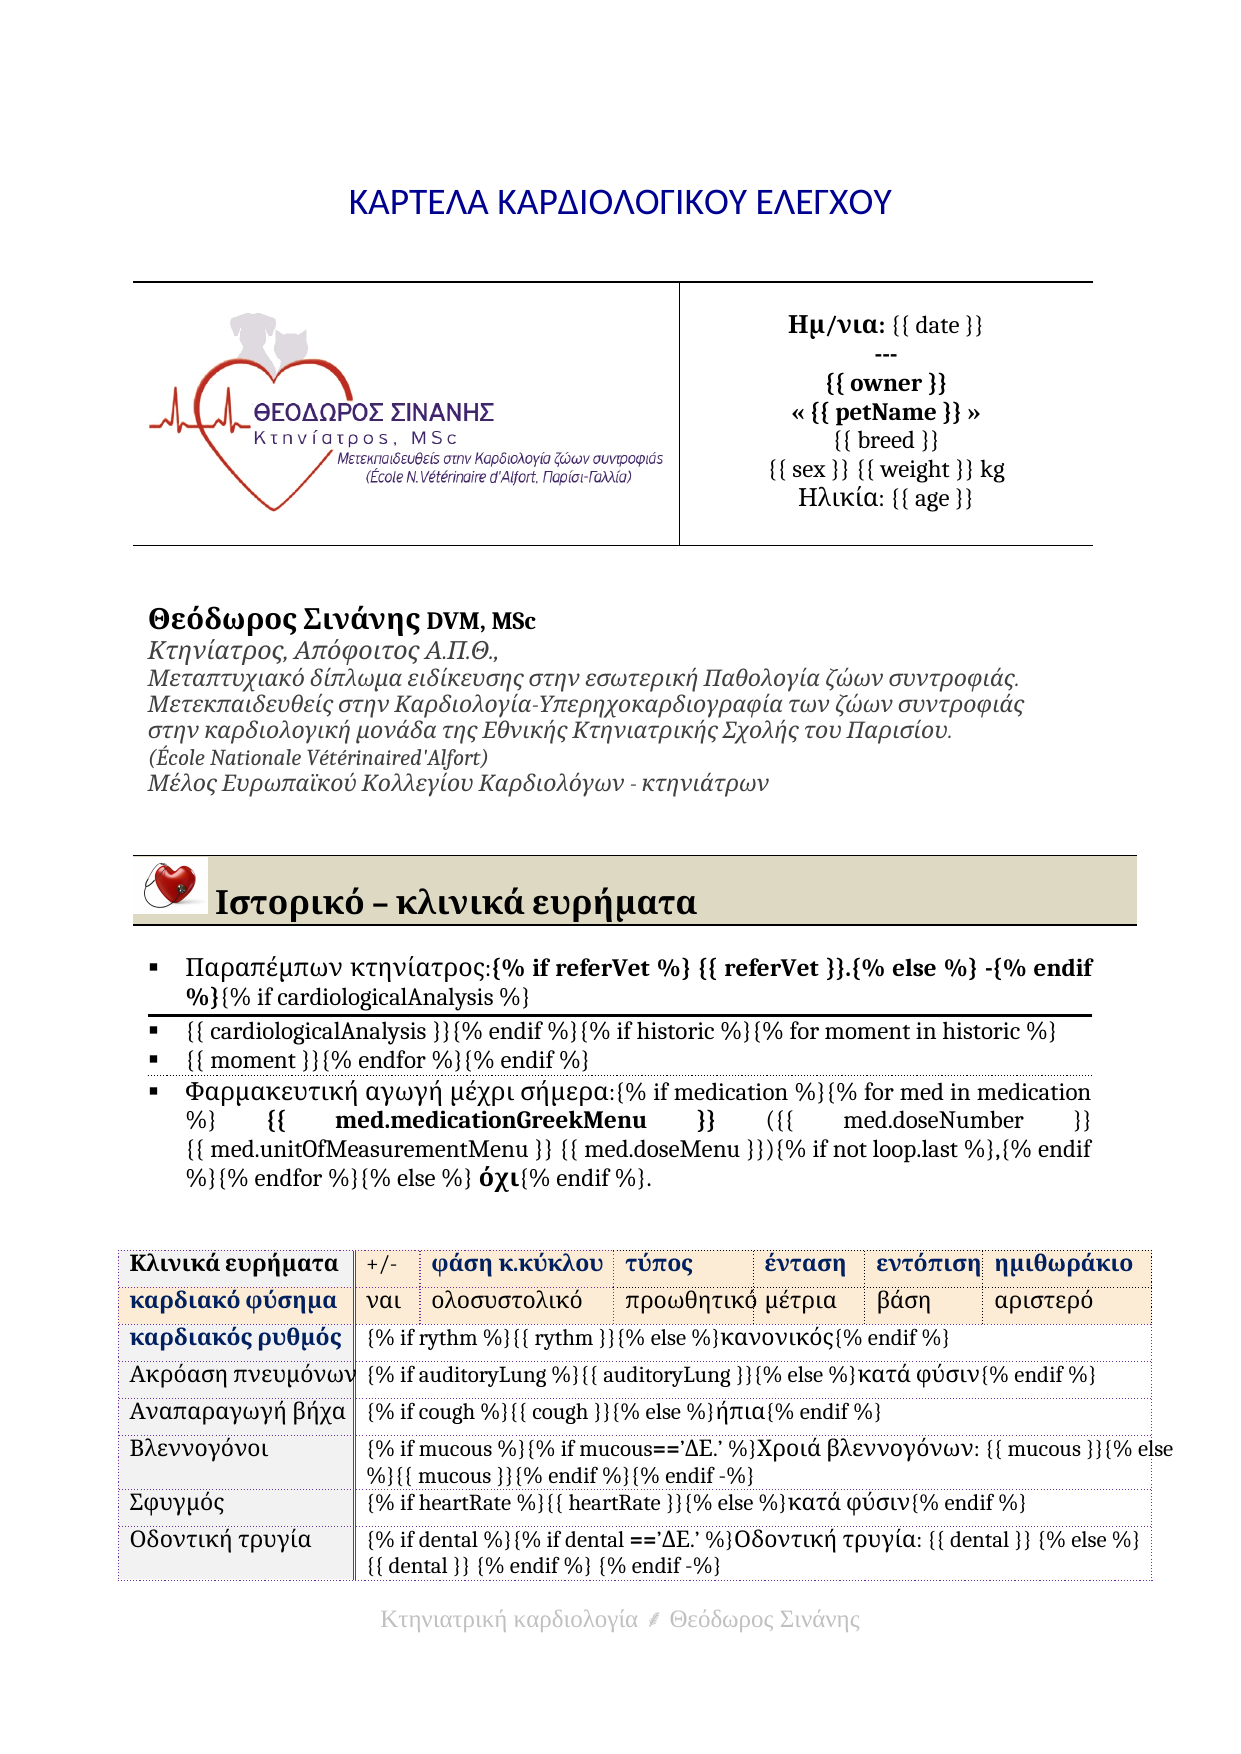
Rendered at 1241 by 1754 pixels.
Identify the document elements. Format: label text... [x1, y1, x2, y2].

table_cell {% if rythm %}{{ rythm }}{% else %}κανονικός{% endif %} [356, 1324, 1152, 1361]
table_cell βάση [865, 1287, 983, 1324]
text Μεταπτυχιακό δίπλωμα ειδίκευσης στην εσωτερική Παθολογία ζώων συντροφιάς. [148, 665, 1092, 692]
table_cell {% if heartRate %}{{ heartRate }}{% else %}κατά φύσιν{% endif %} [356, 1489, 1152, 1526]
table_cell μέτρια [753, 1287, 865, 1324]
table_cell ολοσυστολικό [420, 1287, 614, 1324]
list Φαρμακευτική αγωγή μέχρι σήμερα:{% if medication %}{% for med in medication %} {{ med.medicationGreekMenu }} ({{ med.doseNumber }} {{ med.unitOfMeasurementMenu }} {{ med.doseMenu }}){% if not loop.last %},{% endif %}{% endfor %}{% else %} όχι{% endif %}. [148, 1074, 1092, 1193]
table_header φάση κ.κύκλου [420, 1250, 614, 1287]
table_cell Ακρόαση πνευμόνων [118, 1361, 353, 1398]
table_cell Βλεννογόνοι [118, 1435, 353, 1489]
table_cell Οδοντική τρυγία [118, 1526, 353, 1579]
table_header Ημ/νια: {{ date }} --- {{ owner }} « {{ petName }} » {{ breed }} {{ sex }} {{ weight }} kg Ηλικία: {{ age }} [680, 283, 1093, 544]
text Μέλος Ευρωπαϊκού Κολλεγίου Καρδιολόγων - κτηνιάτρων [148, 771, 1092, 797]
list {{ cardiologicalAnalysis }}{% endif %}{% if historic %}{% for moment in historic %} [148, 1017, 1092, 1046]
table_cell καρδιακό φύσημα [118, 1287, 353, 1324]
table_header [133, 283, 679, 544]
table_cell καρδιακός ρυθμός [118, 1324, 353, 1361]
table_header +/- [356, 1250, 420, 1287]
subtitle ΚΑΡΤΕΛΑ καρδιολογικου ελεγχου [148, 178, 1092, 224]
table_cell προωθητικό [614, 1287, 753, 1324]
text στην καρδιολογική μονάδα της Εθνικής Κτηνιατρικής Σχολής του Παρισίου. [148, 718, 1092, 744]
table_header τύπος [614, 1250, 753, 1287]
table_cell {% if auditoryLung %}{{ auditoryLung }}{% else %}κατά φύσιν{% endif %} [356, 1361, 1152, 1398]
table_cell Αναπαραγωγή βήχα [118, 1398, 353, 1435]
table_cell Σφυγμός [118, 1489, 353, 1526]
text (École Nationale Vétérinaired'Alfort) [148, 744, 1092, 771]
table_cell {% if dental %}{% if dental ==’ΔΕ.’ %}Οδοντική τρυγία: {{ dental }} {% else %}{{ dental }} {% endif %} {% endif -%} [356, 1526, 1152, 1579]
text Κτηνίατρος, Απόφοιτος Α.Π.Θ., [148, 637, 1092, 665]
table_cell {% if cough %}{{ cough }}{% else %}ήπια{% endif %} [356, 1398, 1152, 1435]
text Ιστορικό – κλινικά ευρήματα [133, 856, 1137, 924]
picture [149, 310, 664, 517]
table_cell αριστερό [983, 1287, 1152, 1324]
table_header Κλινικά ευρήματα [118, 1250, 354, 1287]
picture [132, 857, 208, 914]
text Μετεκπαιδευθείς στην Καρδιολογία-Υπερηχοκαρδιογραφία των ζώων συντροφιάς [148, 692, 1092, 718]
table_header ένταση [753, 1250, 865, 1287]
table_header ημιθωράκιο [983, 1250, 1152, 1287]
table_header εντόπιση [865, 1250, 983, 1287]
table_cell {% if mucous %}{% if mucous==’ΔΕ.’ %}Χροιά βλεννογόνων: {{ mucous }}{% else %}{{ mucous }}{% endif %}{% endif -%} [356, 1435, 1152, 1489]
list {{ moment }}{% endfor %}{% endif %} [148, 1046, 1092, 1074]
table_cell ναι [356, 1287, 420, 1324]
list Παραπέμπων κτηνίατρος:{% if referVet %} {{ referVet }}.{% else %} -{% endif %}{% if cardiologicalAnalysis %} [148, 954, 1092, 1014]
text Θεόδωρος Σινάνης DVM, MSc [148, 603, 1092, 637]
